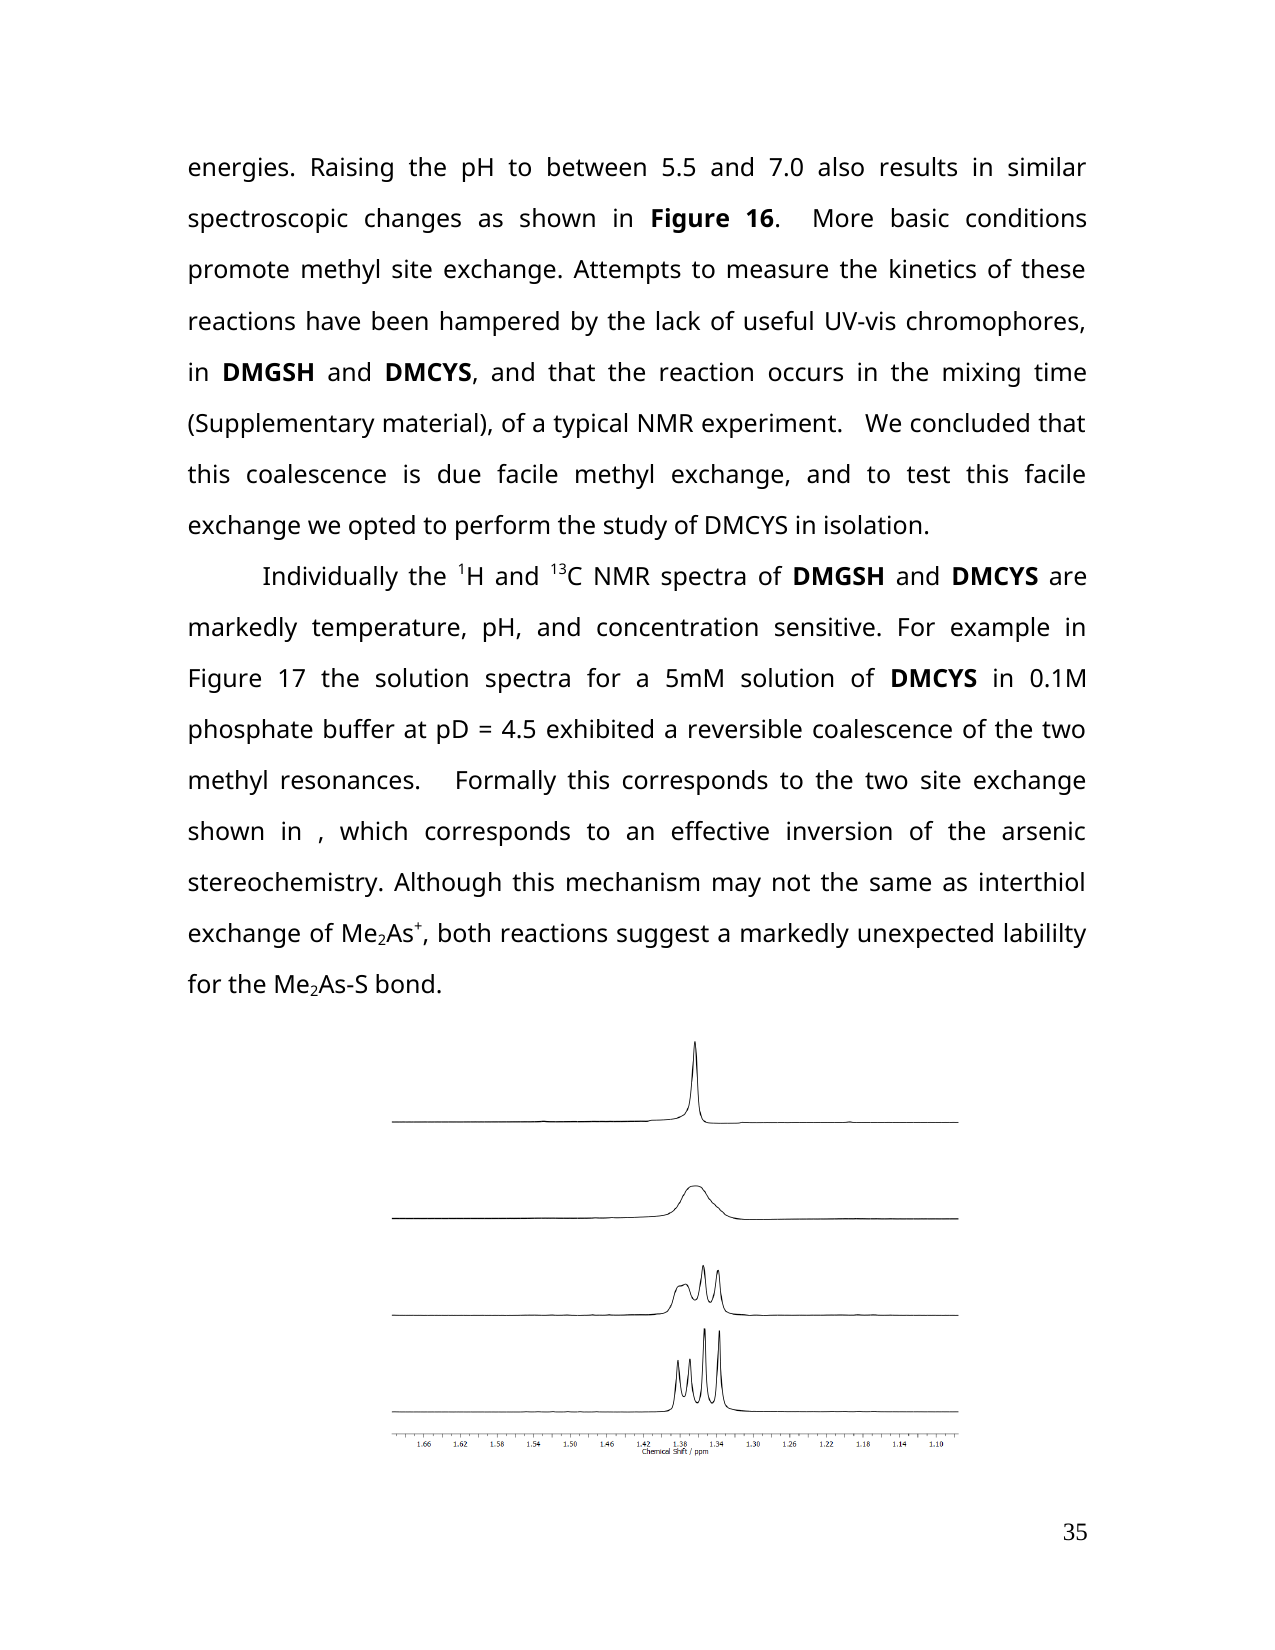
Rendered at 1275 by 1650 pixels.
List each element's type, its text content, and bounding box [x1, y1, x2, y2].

text Individually the 1H and 13C NMR spectra of DMGSH and DMCYS are markedly temperature, pH, and concentration sensitive. For example in Figure 16 the solution spectra for a 5mM solution of DMCYS in 0.1M phosphate buffer at pD = 4.5 exhibited a reversible coalescence of the two methyl resonances. Formally this corresponds to the two site exchange shown in Figure 14, which corresponds to an effective inversion of the arsenic stereochemistry. Although this mechanism may not the same as interthiol exchange of Me2As+, both reactions suggest a markedly unexpected labililty for the Me2As-S bond. [187, 558, 1087, 1001]
picture [386, 1017, 964, 1461]
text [187, 150, 1087, 541]
